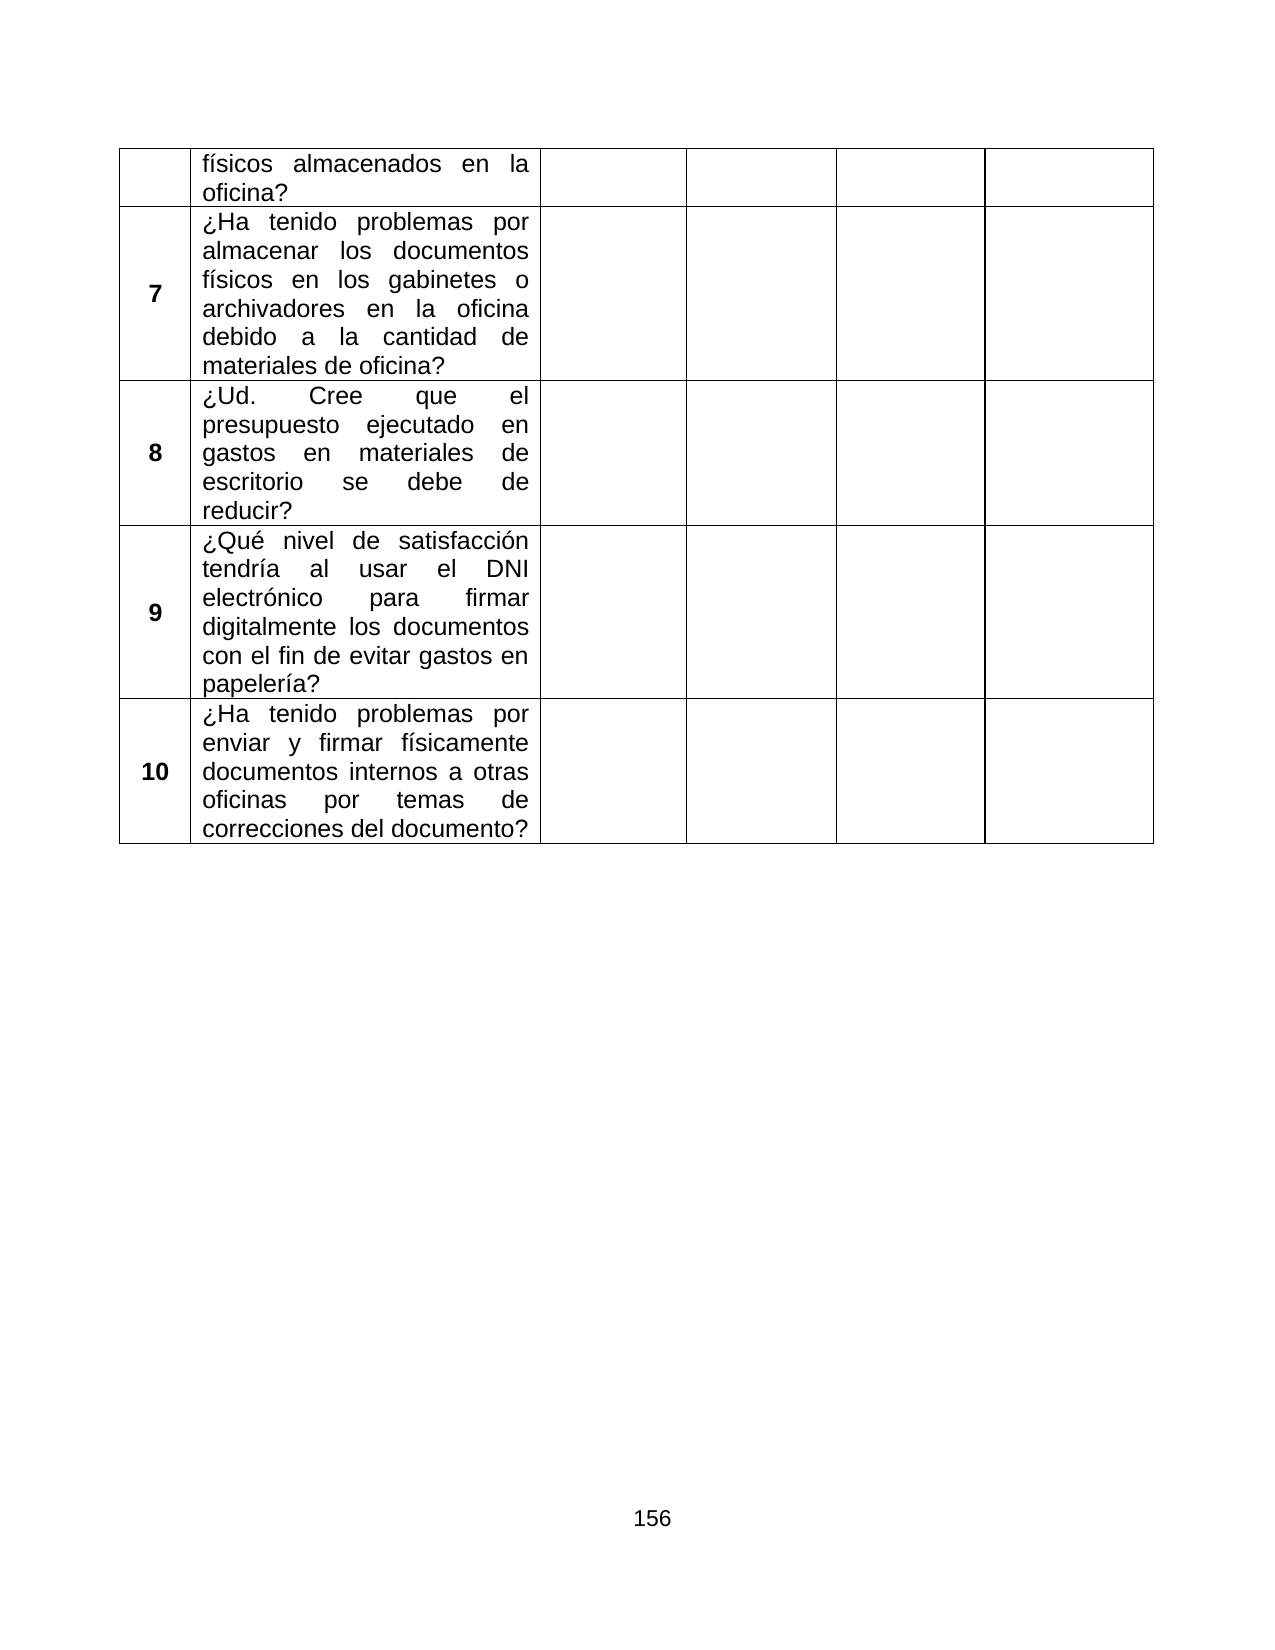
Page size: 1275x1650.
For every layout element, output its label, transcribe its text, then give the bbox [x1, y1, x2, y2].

table_cell [986, 699, 1153, 843]
table_cell [986, 526, 1153, 698]
table_cell [837, 381, 984, 524]
table_cell ¿Ha tenido problemas por enviar y firmar físicamente documentos internos a otras oficinas por temas de correcciones del documento? [191, 699, 540, 843]
table_cell [687, 207, 836, 380]
table_cell [837, 149, 984, 206]
table_cell [986, 207, 1153, 380]
table_cell [687, 381, 836, 524]
table_cell [541, 381, 686, 524]
table_cell ¿Qué nivel de satisfacción tendría al usar el DNI electrónico para firmar digitalmente los documentos con el fin de evitar gastos en papelería? [191, 526, 540, 698]
table_cell [541, 149, 686, 206]
table_cell [541, 526, 686, 698]
table_cell [837, 207, 984, 380]
table_cell [541, 207, 686, 380]
table_cell [986, 381, 1153, 524]
table_cell 9 [120, 526, 190, 698]
table_cell [986, 149, 1153, 206]
table_cell 10 [120, 699, 190, 843]
table_cell [687, 699, 836, 843]
table_cell ¿Ha tenido problemas por almacenar los documentos físicos en los gabinetes o archivadores en la oficina debido a la cantidad de materiales de oficina? [191, 207, 540, 380]
table_cell 8 [120, 381, 190, 524]
table_cell [687, 526, 836, 698]
table_cell [541, 699, 686, 843]
table_cell 7 [120, 207, 190, 380]
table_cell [191, 149, 540, 206]
table_cell [687, 149, 836, 206]
table_cell ¿Ud. Cree que el presupuesto ejecutado en gastos en materiales de escritorio se debe de reducir? [191, 381, 540, 524]
table_cell 6 [120, 149, 190, 206]
table_cell [837, 699, 984, 843]
table_cell [837, 526, 984, 698]
